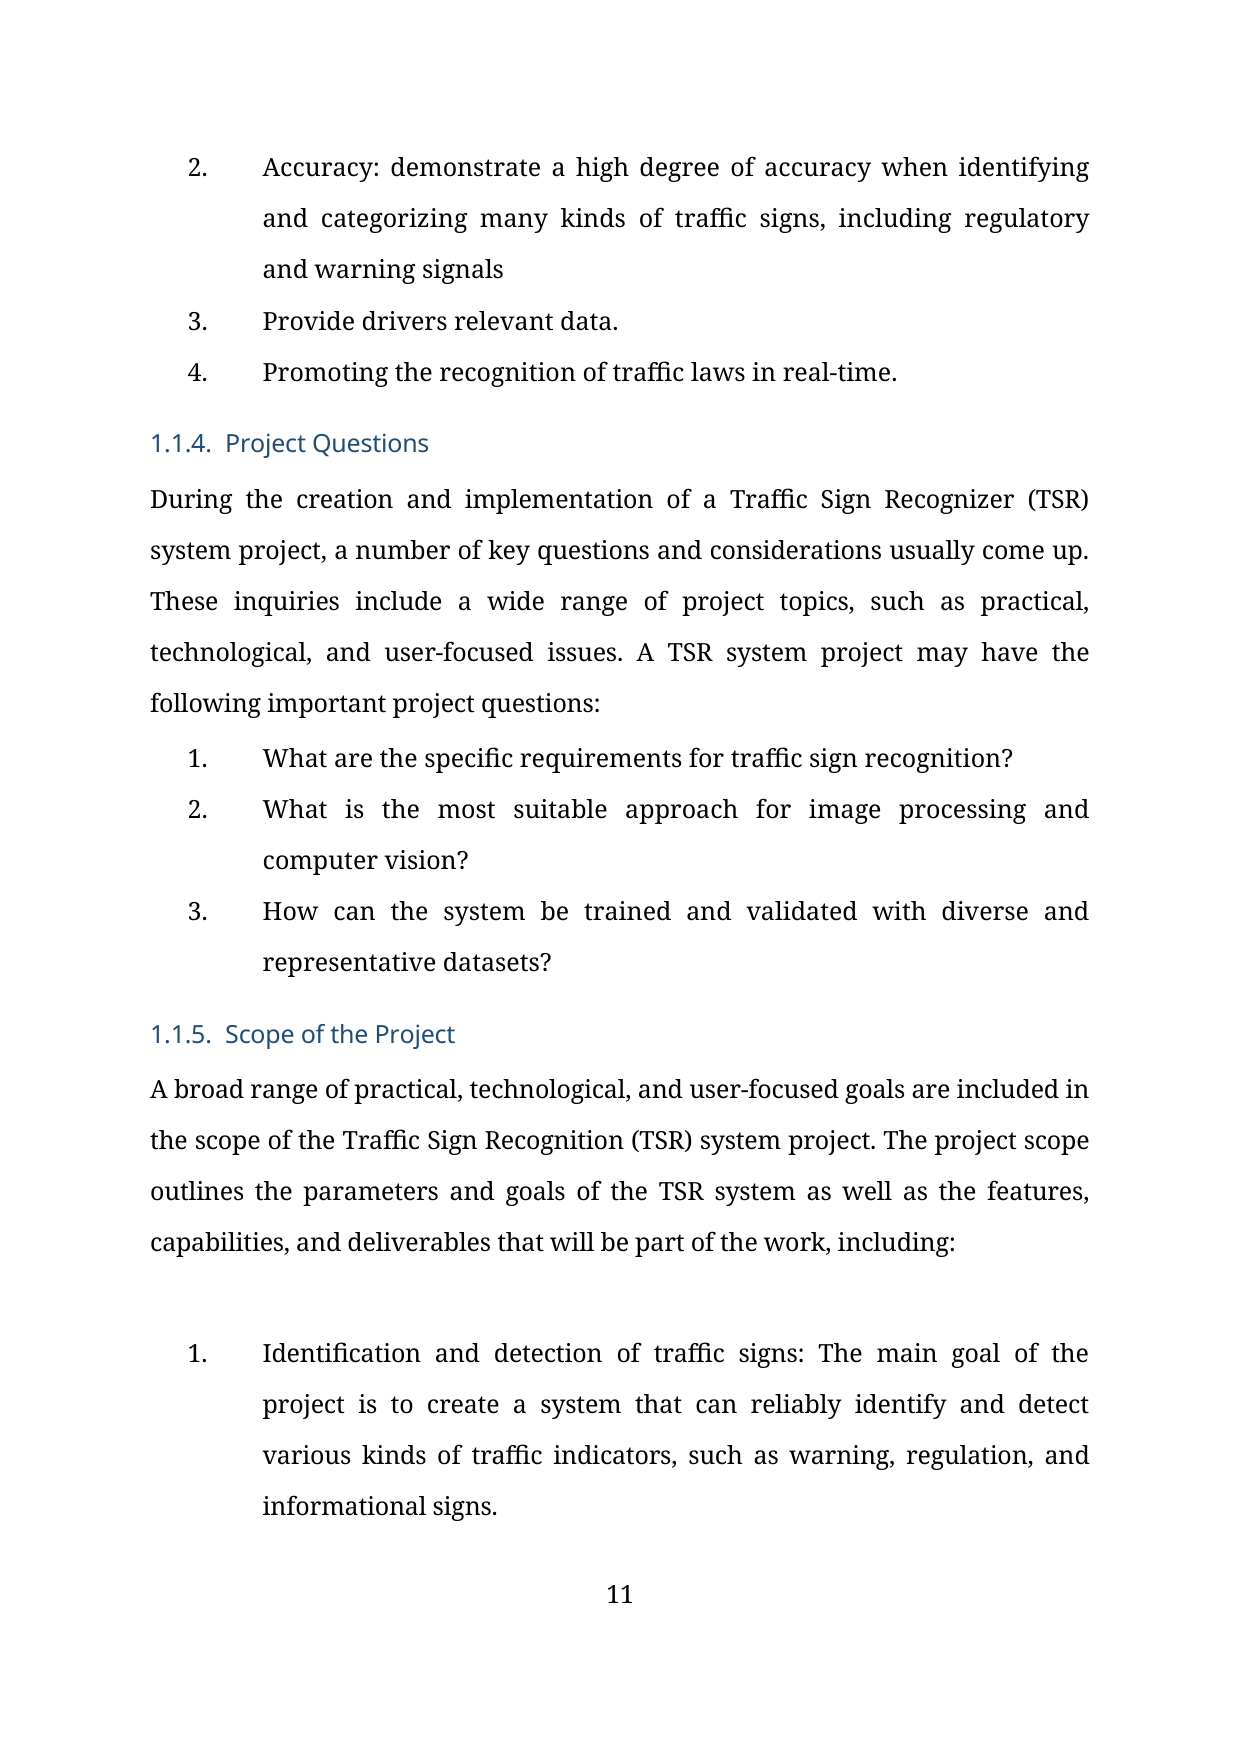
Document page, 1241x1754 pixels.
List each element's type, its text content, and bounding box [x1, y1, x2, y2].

list How can the system be trained and validated with diverse and representative datasets? [187, 894, 1090, 979]
subtitle Scope of the Project [150, 1017, 1090, 1051]
list Accuracy: demonstrate a high degree of accuracy when identifying and categorizing many kinds of traffic signs, including regulatory and warning signals [187, 150, 1090, 286]
text 1. Identification and detection of traffic signs: The main goal of the project is to create a system that can reliably identify and detect various kinds of traffic indicators, such as warning, regulation, and informational signs. [187, 1335, 1090, 1523]
list What are the specific requirements for traffic sign recognition? [187, 741, 1090, 775]
list Provide drivers relevant data. [187, 303, 1090, 337]
text During the creation and implementation of a Traffic Sign Recognizer (TSR) system project, a number of key questions and considerations usually come up. These inquiries include a wide range of project topics, such as practical, technological, and user-focused issues. A TSR system project may have the following important project questions: [150, 481, 1090, 719]
text A broad range of practical, technological, and user-focused goals are included in the scope of the Traffic Sign Recognition (TSR) system project. The project scope outlines the parameters and goals of the TSR system as well as the features, capabilities, and deliverables that will be part of the work, including: [150, 1072, 1090, 1259]
list What is the most suitable approach for image processing and computer vision? [187, 792, 1090, 877]
list Promoting the recognition of traffic laws in real-time. [187, 354, 1090, 388]
subtitle Project Questions [150, 426, 1090, 460]
